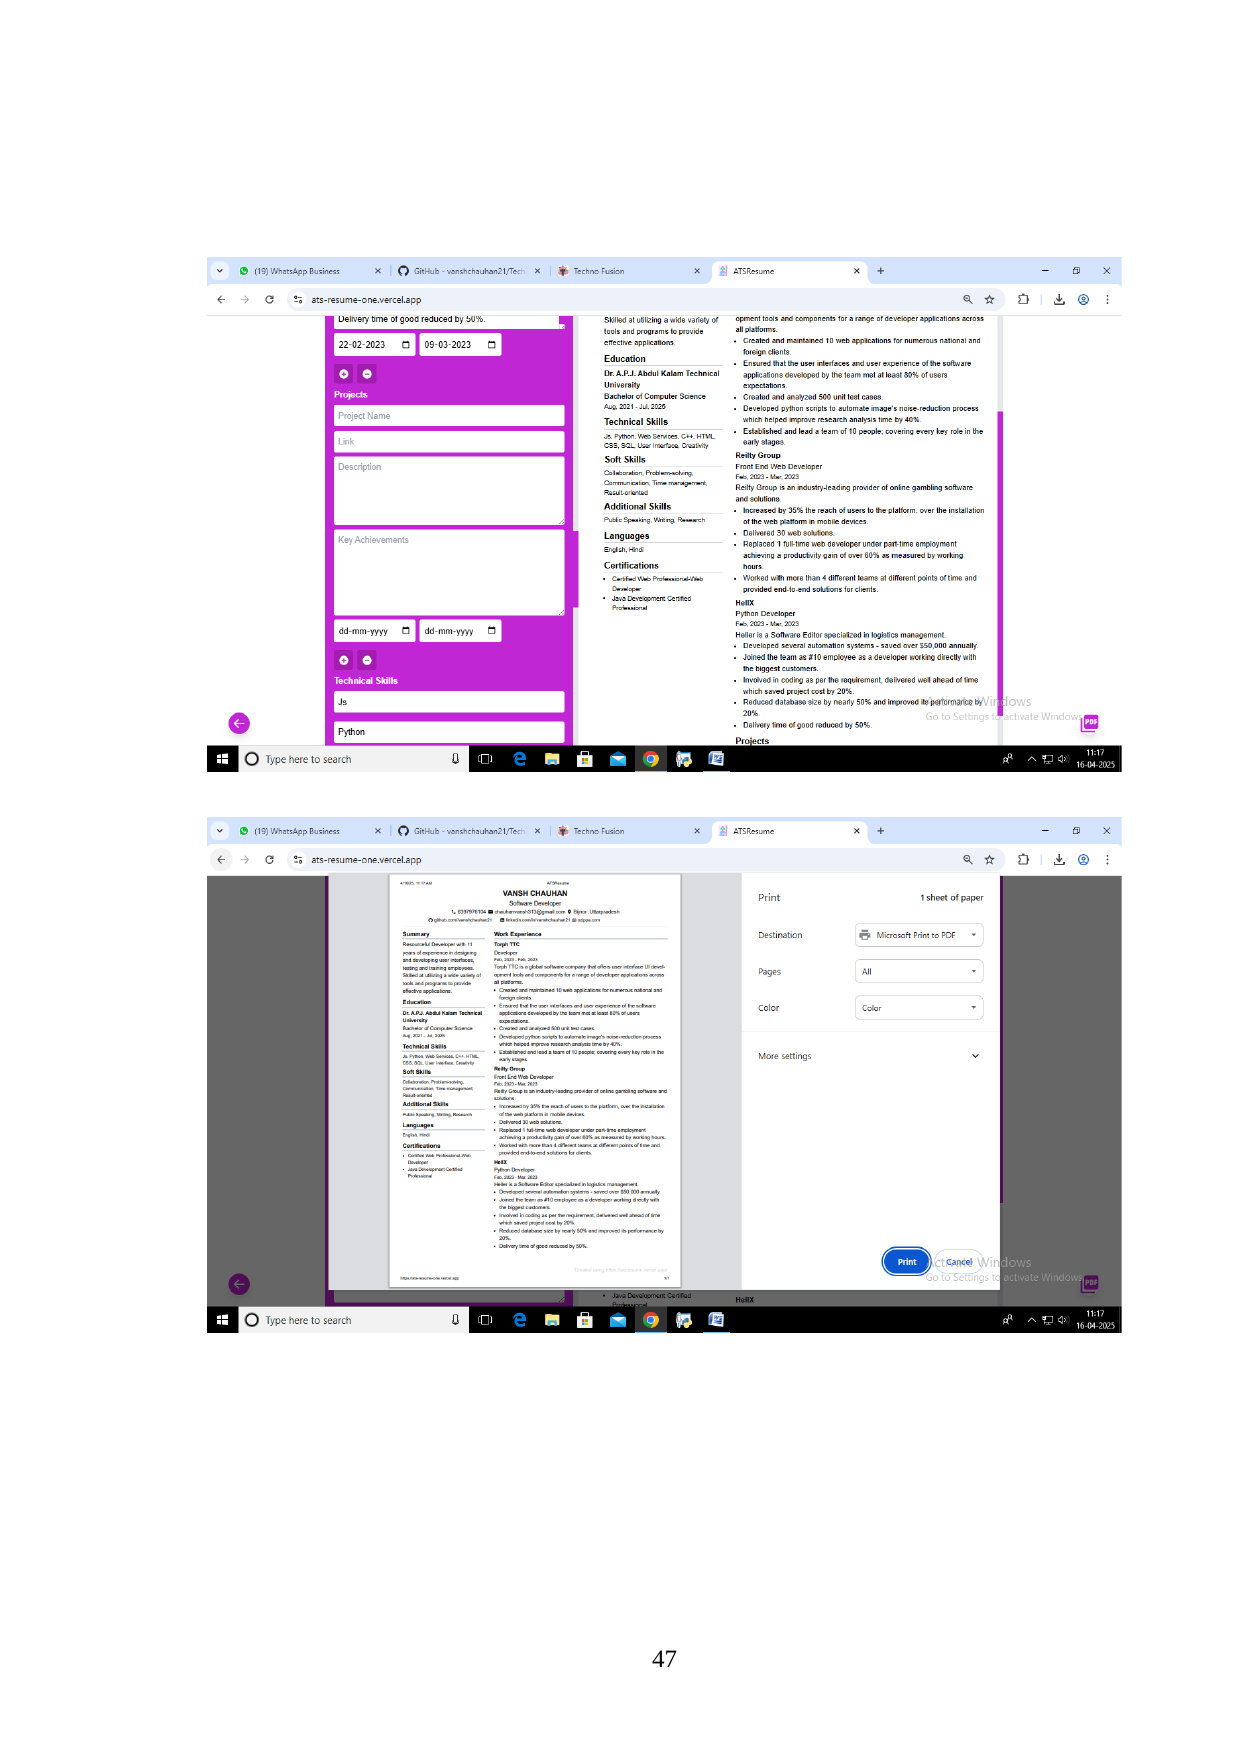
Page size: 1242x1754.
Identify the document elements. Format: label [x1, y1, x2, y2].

picture [207, 817, 1122, 1333]
picture [207, 257, 1122, 772]
